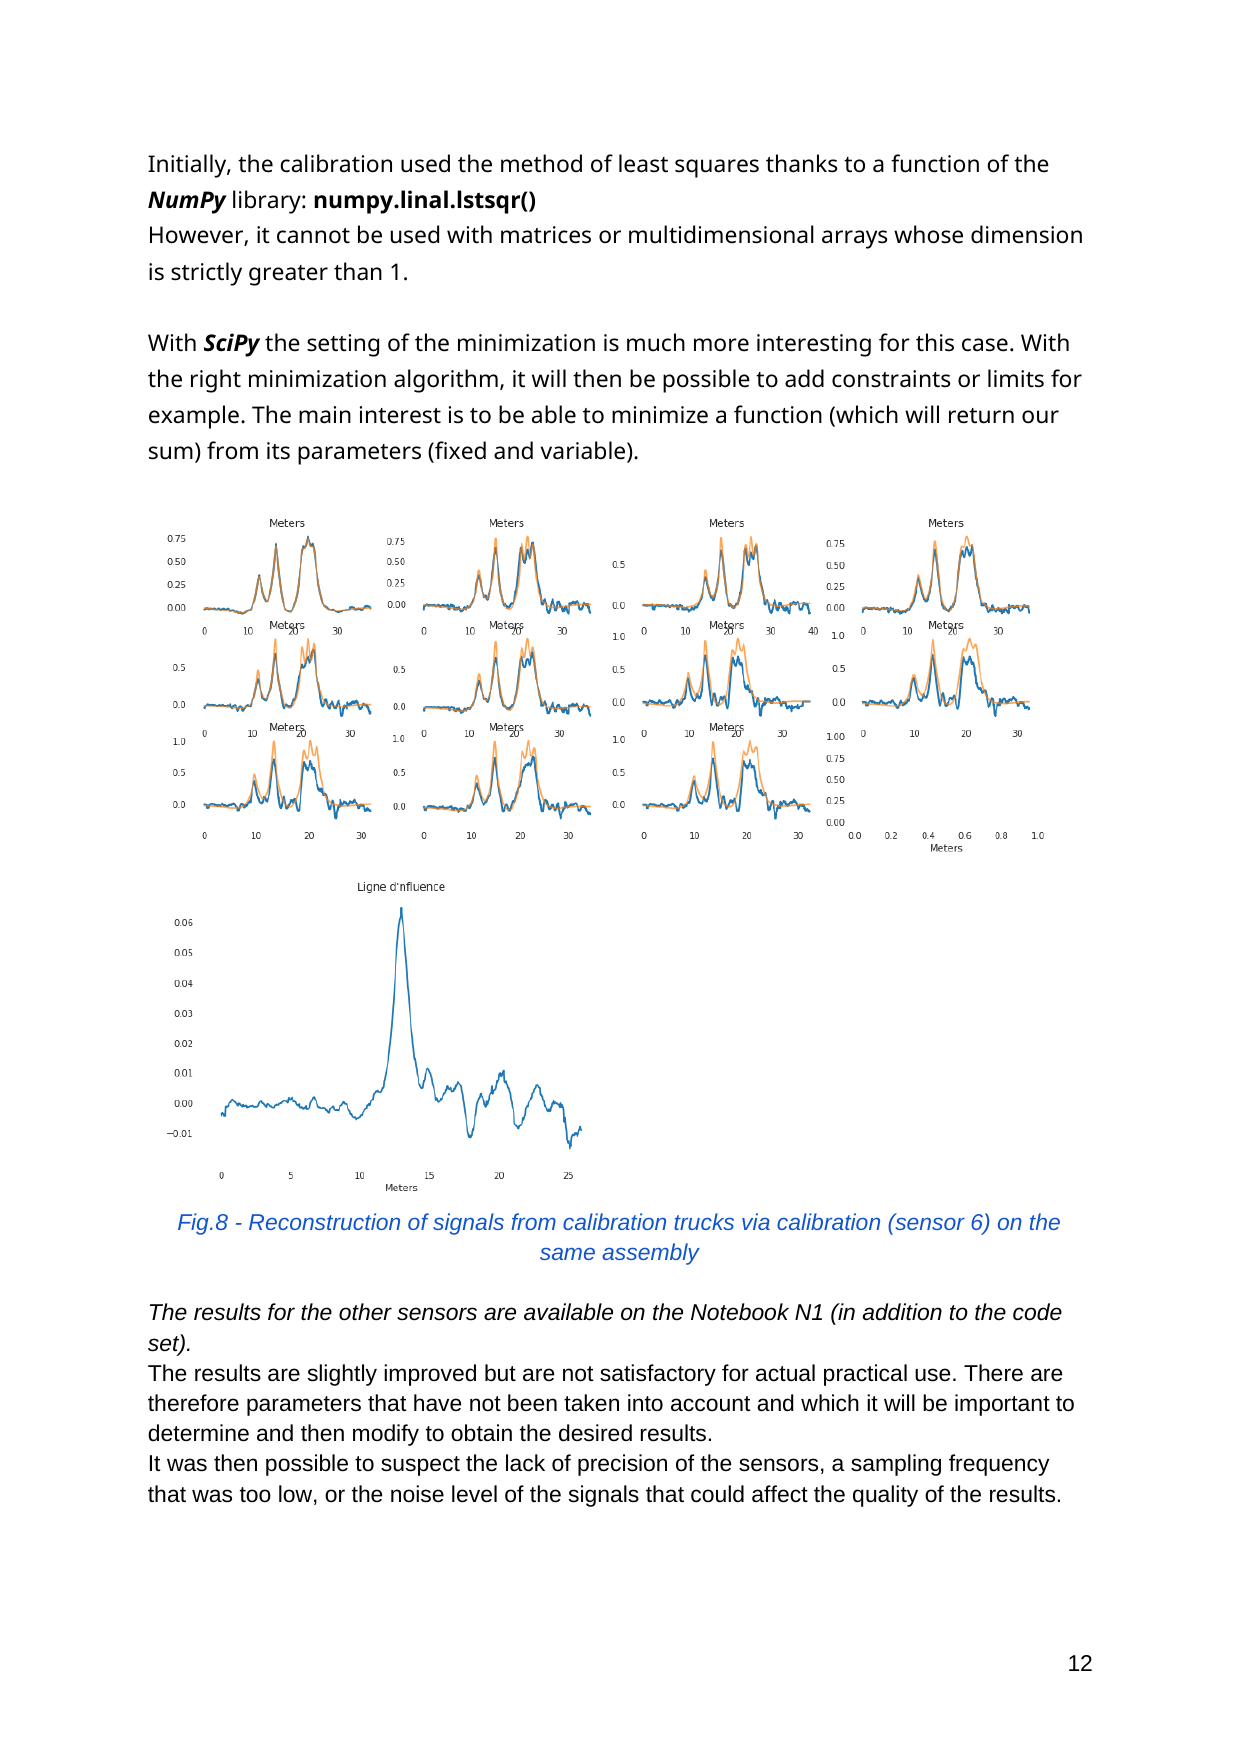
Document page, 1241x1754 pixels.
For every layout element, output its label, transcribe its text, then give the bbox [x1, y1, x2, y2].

text With SciPy the setting of the minimization is much more interesting for this case. With the right minimization algorithm, it will then be possible to add constraints or limits for example. The main interest is to be able to minimize a function (which will return our sum) from its parameters (fixed and variable). [148, 327, 1093, 466]
text The results are slightly improved but are not satisfactory for actual practical use. There are therefore parameters that have not been taken into account and which it will be important to determine and then modify to obtain the desired results. [148, 1360, 1093, 1447]
picture [150, 507, 1091, 1205]
text Initially, the calibration used the method of least squares thanks to a function of the NumPy library: numpy.linal.lstsqr() [148, 148, 1093, 215]
text However, it cannot be used with matrices or multidimensional arrays whose dimension is strictly greater than 1. [148, 219, 1093, 287]
text Fig.8 - Reconstruction of signals from calibration trucks via calibration (sensor 6) on the same assembly [148, 1209, 1093, 1265]
text It was then possible to suspect the lack of precision of the sensors, a sampling frequency that was too low, or the noise level of the signals that could affect the quality of the results. [148, 1450, 1093, 1507]
text The results for the other sensors are available on the Notebook N1 (in addition to the code set). [148, 1299, 1093, 1356]
